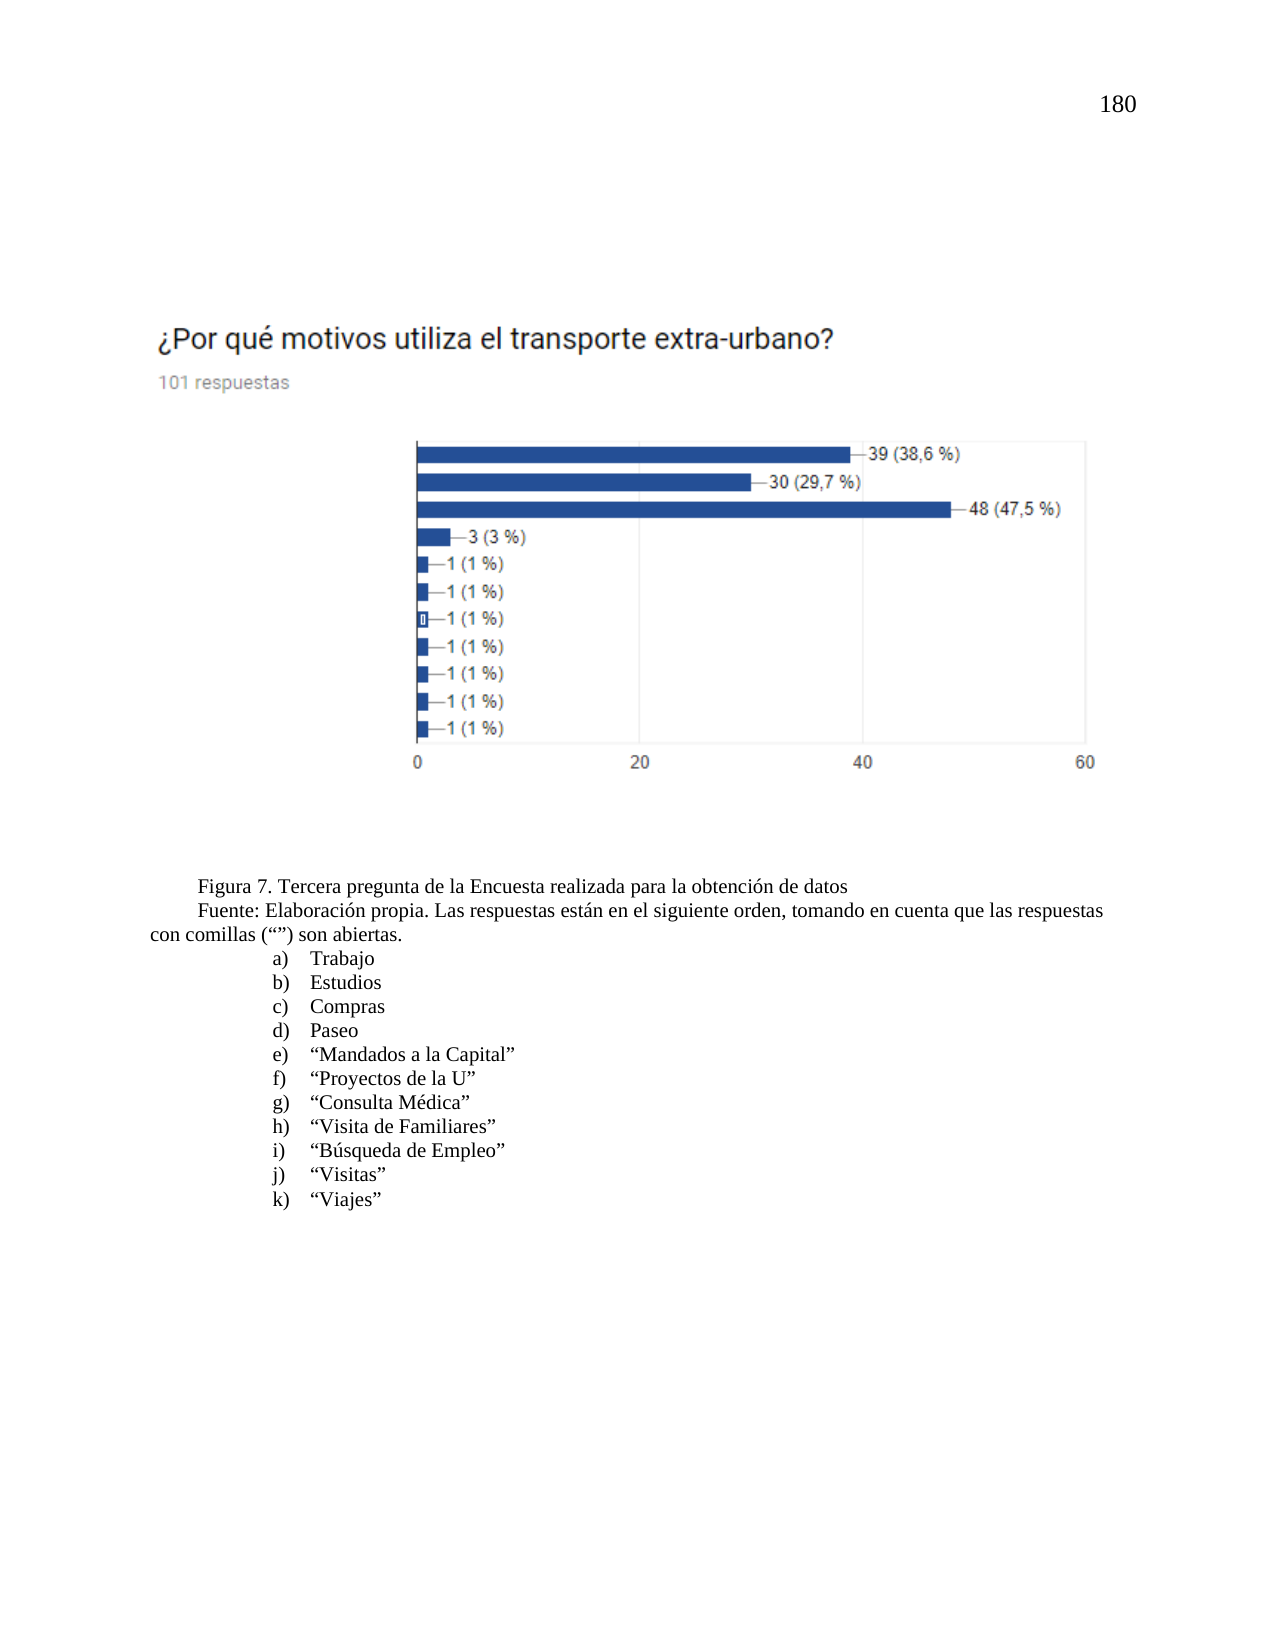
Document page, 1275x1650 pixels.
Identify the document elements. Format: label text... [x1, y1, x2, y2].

list “Visitas” [272, 1162, 1125, 1186]
list Paseo [272, 1018, 1125, 1042]
picture [150, 321, 1104, 797]
list “Viajes” [272, 1186, 1125, 1211]
text Figura 7. Tercera pregunta de la Encuesta realizada para la obtención de datos [150, 874, 1125, 898]
list “Proyectos de la U” [272, 1066, 1125, 1090]
list Compras [272, 994, 1125, 1018]
list “Mandados a la Capital” [272, 1042, 1125, 1066]
list “Visita de Familiares” [272, 1114, 1125, 1138]
list Estudios [272, 970, 1125, 994]
list Trabajo [272, 946, 1125, 970]
list “Consulta Médica” [272, 1090, 1125, 1114]
text Fuente: Elaboración propia. Las respuestas están en el siguiente orden, tomando en cuenta que las respuestas con comillas (“”) son abiertas. [150, 898, 1125, 946]
list “Búsqueda de Empleo” [272, 1138, 1125, 1162]
